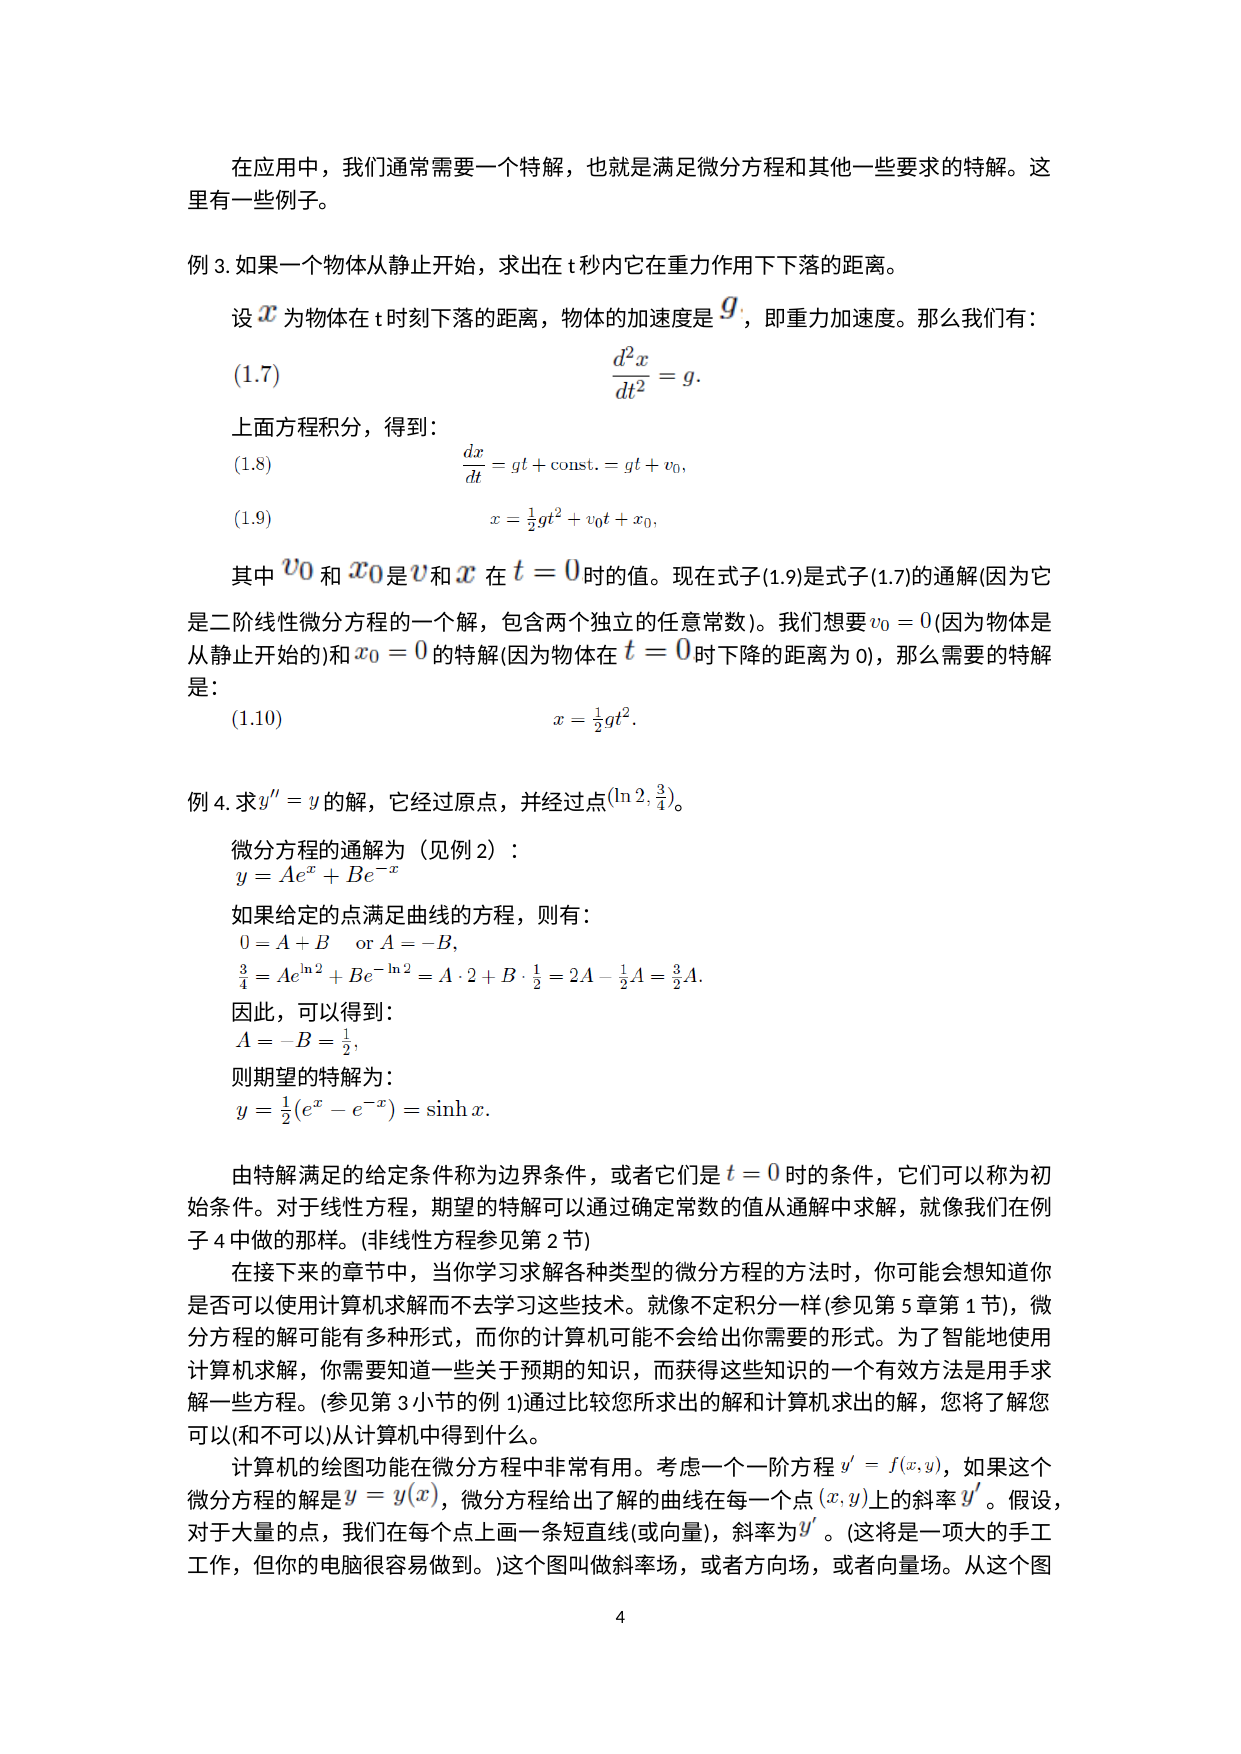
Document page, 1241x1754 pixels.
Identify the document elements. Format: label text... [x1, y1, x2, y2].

picture [867, 610, 934, 631]
picture [231, 345, 707, 402]
picture [837, 1453, 941, 1476]
picture [342, 1482, 440, 1509]
picture [816, 1488, 869, 1509]
text 由特解满足的给定条件称为边界条件，或者它们是时的条件，它们可以称为初始条件。对于线性方程，期望的特解可以通过确定常数的值从通解中求解，就像我们在例子4中做的那样。(非线性方程参见第2节) [187, 1157, 1053, 1255]
text 设为物体在t时刻下落的距离，物体的加速度是，即重力加速度。那么我们有： [187, 280, 1053, 345]
text 例4. 求的解，它经过原点，并经过点。 [187, 767, 1053, 832]
picture [276, 554, 320, 585]
text 则期望的特解为： [187, 1060, 1053, 1092]
picture [231, 442, 688, 533]
text 如果给定的点满足曲线的方程，则有： [187, 897, 1053, 930]
picture [798, 1517, 825, 1541]
picture [408, 557, 430, 585]
picture [714, 292, 743, 327]
text 上面方程积分，得到： [187, 410, 1053, 442]
text 因此，可以得到： [187, 995, 1053, 1027]
picture [452, 563, 485, 585]
picture [342, 554, 386, 585]
text 在应用中，我们通常需要一个特解，也就是满足微分方程和其他一些要求的特解。这里有一些例子。 [187, 150, 1053, 215]
picture [722, 1162, 786, 1184]
text 其中和是和在时的值。现在式子(1.9)是式子(1.7)的通解(因为它是二阶线性微分方程的一个解，包含两个独立的任意常数)。我们想要(因为物体是从静止开始的)和的特解(因为物体在时下降的距离为0)，那么需要的特解是： [187, 540, 1053, 702]
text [187, 1450, 1053, 1580]
picture [618, 638, 695, 664]
picture [957, 1482, 987, 1509]
text 例3. 如果一个物体从静止开始，求出在t秒内它在重力作用下下落的距离。 [187, 247, 1053, 280]
picture [231, 1027, 367, 1057]
picture [507, 559, 583, 585]
picture [607, 783, 675, 811]
picture [231, 1092, 493, 1128]
picture [231, 865, 412, 891]
text 在接下来的章节中，当你学习求解各种类型的微分方程的方法时，你可能会想知道你是否可以使用计算机求解而不去学习这些技术。就像不定积分一样(参见第5章第1节)，微分方程的解可能有多种形式，而你的计算机可能不会给出你需要的形式。为了智能地使用计算机求解，你需要知道一些关于预期的知识，而获得这些知识的一个有效方法是用手求解一些方程。(参见第3小节的例1)通过比较您所求出的解和计算机求出的解，您将了解您可以(和不可以)从计算机中得到什么。 [187, 1255, 1053, 1450]
text 微分方程的通解为（见例2）： [187, 832, 1053, 865]
picture [257, 788, 323, 811]
picture [231, 702, 643, 736]
picture [351, 638, 433, 664]
picture [231, 930, 707, 992]
picture [253, 304, 283, 327]
